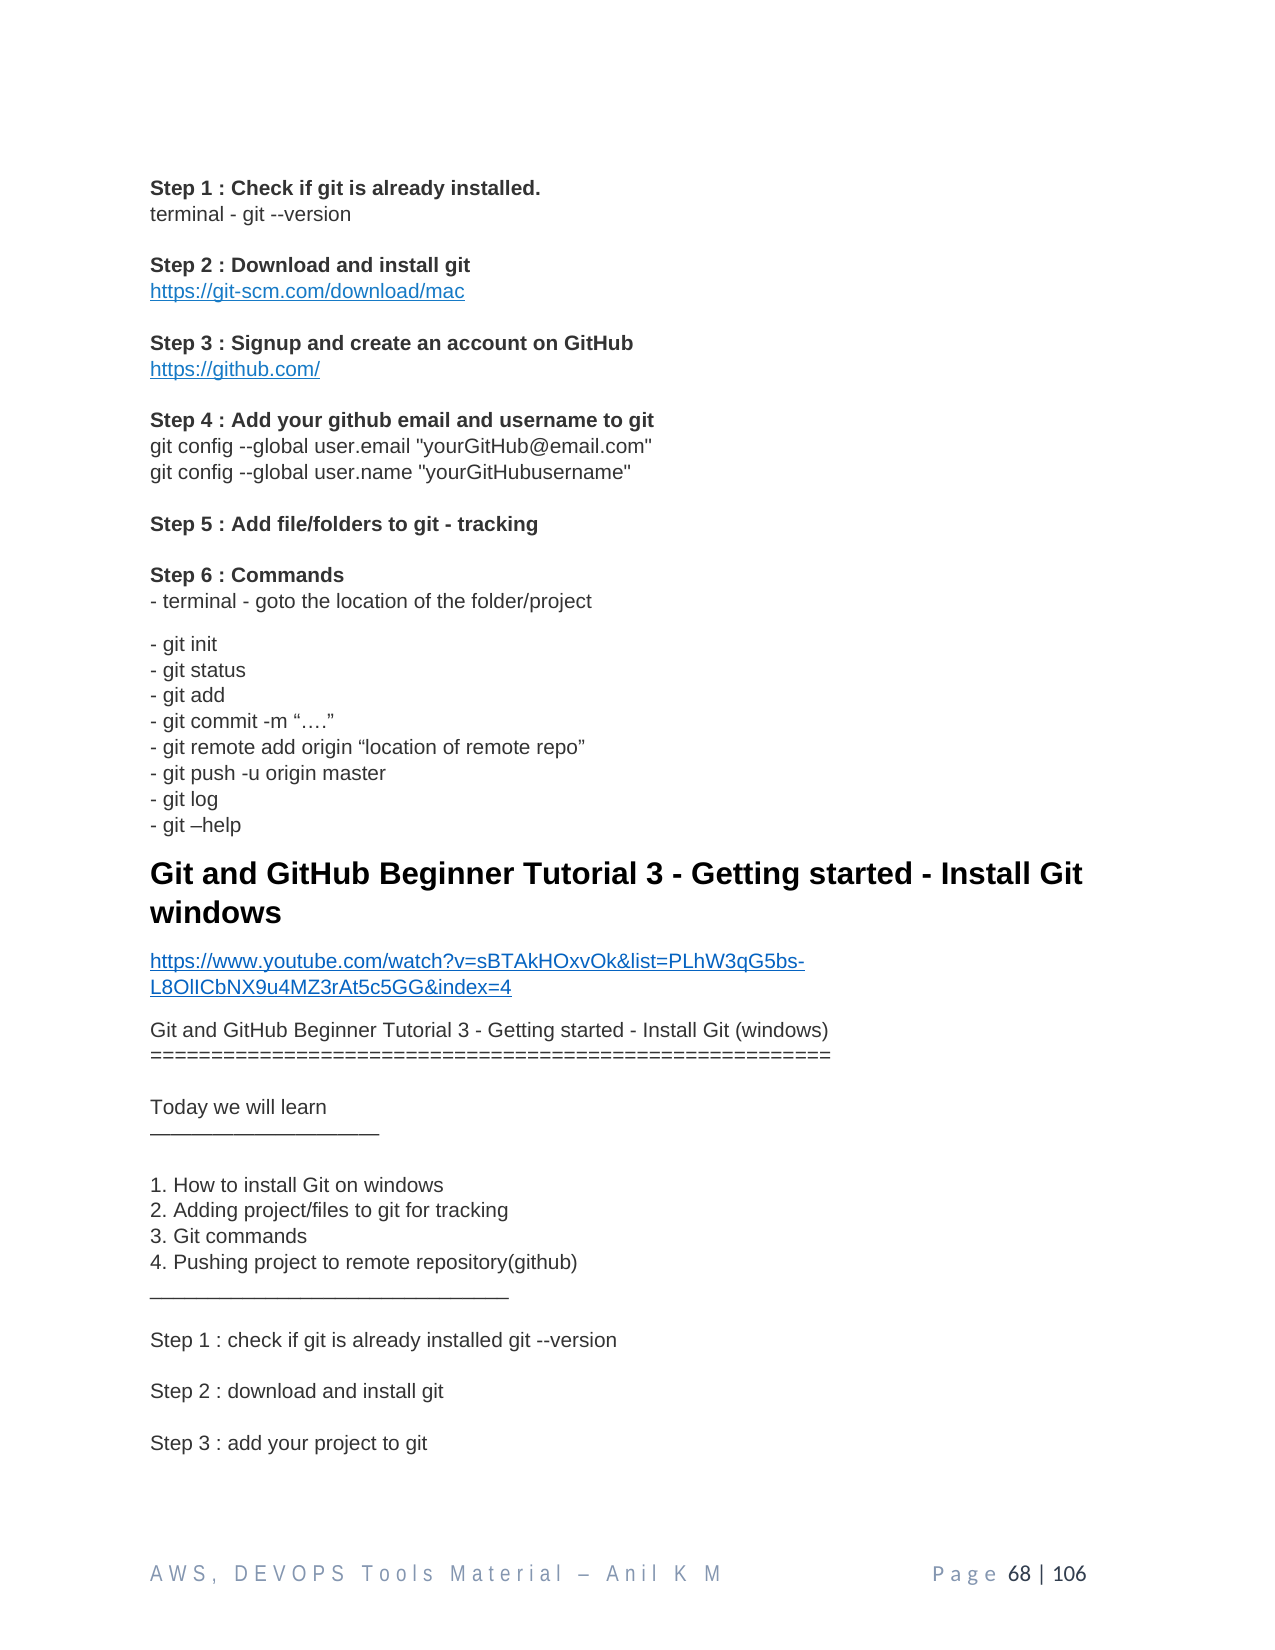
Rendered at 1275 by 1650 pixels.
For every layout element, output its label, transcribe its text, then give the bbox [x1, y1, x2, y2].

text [150, 150, 1125, 613]
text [150, 1017, 1125, 1481]
text Git and GitHub Beginner Tutorial 3 - Getting started - Install Git windows [150, 855, 1125, 930]
text https://www.youtube.com/watch?v=sBTAkHOxvOk&list=PLhW3qG5bs-L8OlICbNX9u4MZ3rAt5c5GG&index=4 [150, 949, 1125, 999]
text - git init - git status - git add - git commit -m “….” - git remote add origin “location of remote repo” - git push -u origin master - git log - git –help [150, 632, 1125, 836]
